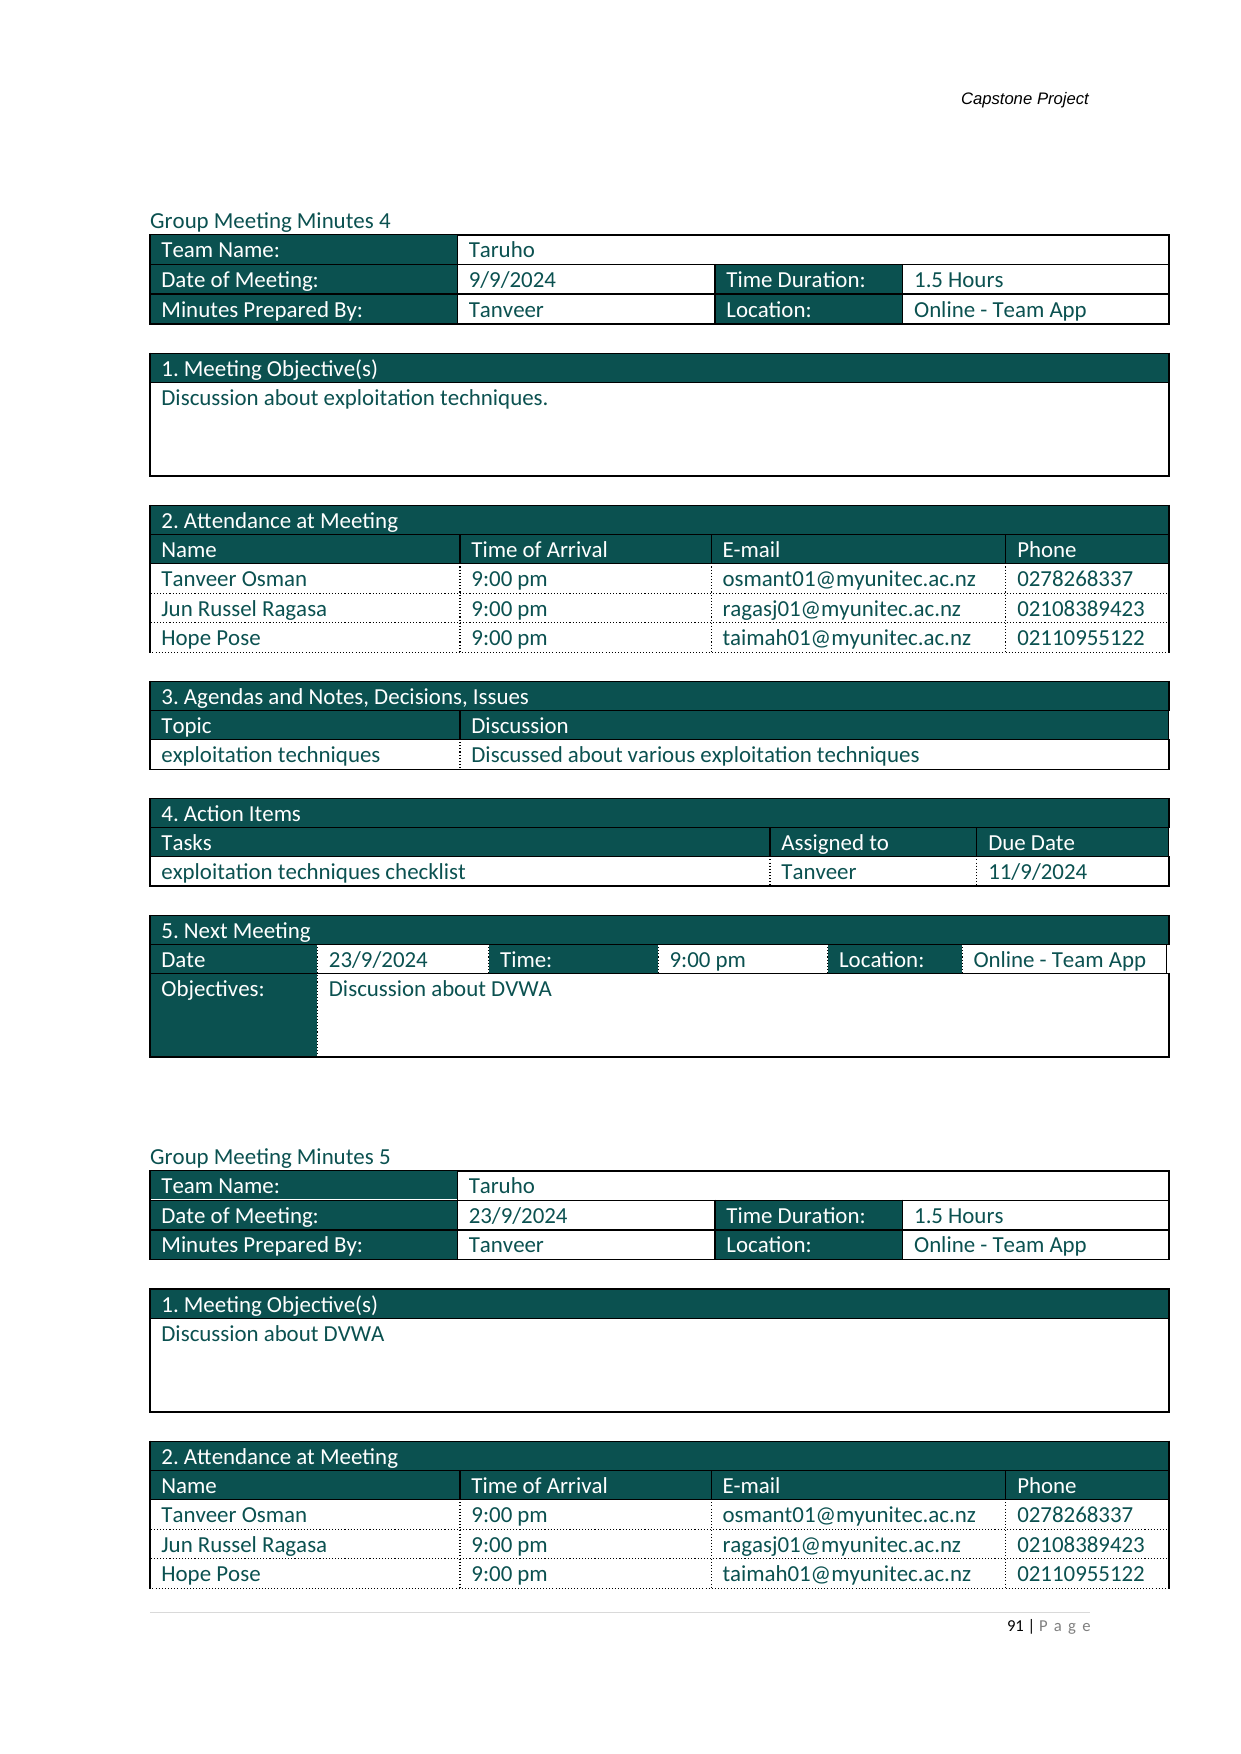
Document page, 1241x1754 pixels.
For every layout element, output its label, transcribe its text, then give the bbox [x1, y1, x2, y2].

table_header 1. Meeting Objective(s) [151, 354, 1168, 382]
table_cell Phone [1006, 535, 1168, 563]
table_cell Online - Team App [903, 1231, 1168, 1259]
table_cell 9:00 pm [460, 622, 711, 652]
table_cell Time: [489, 945, 658, 973]
table_cell 02108389423 [1006, 1529, 1168, 1558]
table_cell 23/9/2024 [458, 1201, 714, 1229]
table_cell 1.5 Hours [903, 1201, 1168, 1229]
table_cell Time of Arrival [461, 1471, 711, 1499]
table_cell Hope Pose [151, 1558, 460, 1588]
table_cell exploitation techniques checklist [151, 857, 770, 885]
table_cell 02108389423 [1006, 593, 1168, 622]
table_cell Online - Team App [903, 295, 1168, 323]
table_cell Objectives: [151, 974, 317, 1056]
table_header 4. Action Items [151, 799, 1168, 827]
table_header 5. Next Meeting [151, 916, 1168, 944]
table_cell Tanveer [458, 1231, 714, 1259]
table_cell 9:00 pm [460, 1529, 711, 1558]
table_cell Tanveer Osman [151, 564, 460, 593]
table_cell Discussion about exploitation techniques. [151, 383, 1168, 475]
table_cell 9/9/2024 [458, 265, 714, 293]
table_cell Discussion about DVWA [151, 1319, 1168, 1411]
table_cell 9:00 pm [460, 564, 711, 593]
table_cell Date [151, 945, 317, 973]
table_cell Location: [716, 295, 902, 323]
table_cell Discussion about DVWA [318, 974, 1168, 1056]
table_header 1. Meeting Objective(s) [151, 1290, 1168, 1318]
table_header 2. Attendance at Meeting [151, 1442, 1168, 1470]
table_cell 02110955122 [1006, 622, 1168, 652]
table_cell osmant01@myunitec.ac.nz [711, 564, 1006, 593]
table_cell 9:00 pm [658, 945, 828, 973]
table_cell Time Duration: [716, 1201, 902, 1229]
table_header Team Name: [151, 1171, 457, 1199]
table_cell E-mail [712, 535, 1005, 563]
table_cell ragasj01@myunitec.ac.nz [711, 1529, 1006, 1558]
table_cell ragasj01@myunitec.ac.nz [711, 593, 1006, 622]
text Group Meeting Minutes 5 [150, 1142, 1090, 1170]
table_cell Tasks [151, 828, 769, 856]
table_cell Discussion [461, 711, 1168, 739]
table_cell Phone [1006, 1471, 1168, 1499]
table_cell Tanveer Osman [151, 1500, 460, 1529]
table_cell taimah01@myunitec.ac.nz [711, 622, 1006, 652]
table_cell exploitation techniques [151, 740, 460, 768]
table_header Taruho [458, 1172, 1168, 1199]
table_cell Time of Arrival [461, 535, 711, 563]
table_header Taruho [458, 236, 1168, 264]
table_cell taimah01@myunitec.ac.nz [711, 1558, 1006, 1588]
table_cell Minutes Prepared By: [151, 295, 457, 323]
table_cell Date of Meeting: [151, 1201, 457, 1229]
table_cell 9:00 pm [460, 1500, 711, 1529]
table_cell 0278268337 [1006, 1500, 1168, 1529]
table_cell Assigned to [771, 828, 976, 856]
table_cell 9:00 pm [460, 593, 711, 622]
table_cell Time Duration: [716, 265, 902, 293]
table_cell 0278268337 [1006, 564, 1168, 593]
table_cell 9:00 pm [460, 1558, 711, 1588]
table_cell Name [151, 1471, 459, 1499]
table_cell 23/9/2024 [318, 945, 489, 973]
table_cell Hope Pose [151, 622, 460, 652]
table_cell osmant01@myunitec.ac.nz [711, 1500, 1006, 1529]
table_cell Location: [828, 945, 962, 973]
table_cell 02110955122 [1006, 1558, 1168, 1588]
table_cell Discussed about various exploitation techniques [460, 740, 1168, 768]
table_cell Jun Russel Ragasa [151, 593, 460, 622]
table_cell 1.5 Hours [903, 265, 1168, 293]
table_cell 11/9/2024 [977, 857, 1168, 885]
table_cell Tanveer [458, 295, 714, 323]
table_cell Date of Meeting: [151, 265, 457, 293]
table_header 3. Agendas and Notes, Decisions, Issues [151, 682, 1168, 710]
table_cell E-mail [712, 1471, 1005, 1499]
table_cell Online - Team App [962, 945, 1166, 973]
table_cell Name [151, 535, 459, 563]
table_header Team Name: [151, 235, 457, 264]
table_cell Jun Russel Ragasa [151, 1529, 460, 1558]
table_cell Location: [716, 1231, 902, 1259]
table_header 2. Attendance at Meeting [151, 506, 1168, 534]
table_cell Tanveer [770, 857, 977, 885]
table_cell Minutes Prepared By: [151, 1231, 457, 1259]
table_cell Due Date [977, 828, 1168, 856]
table_cell Topic [151, 711, 459, 739]
text Group Meeting Minutes 4 [150, 206, 1090, 234]
